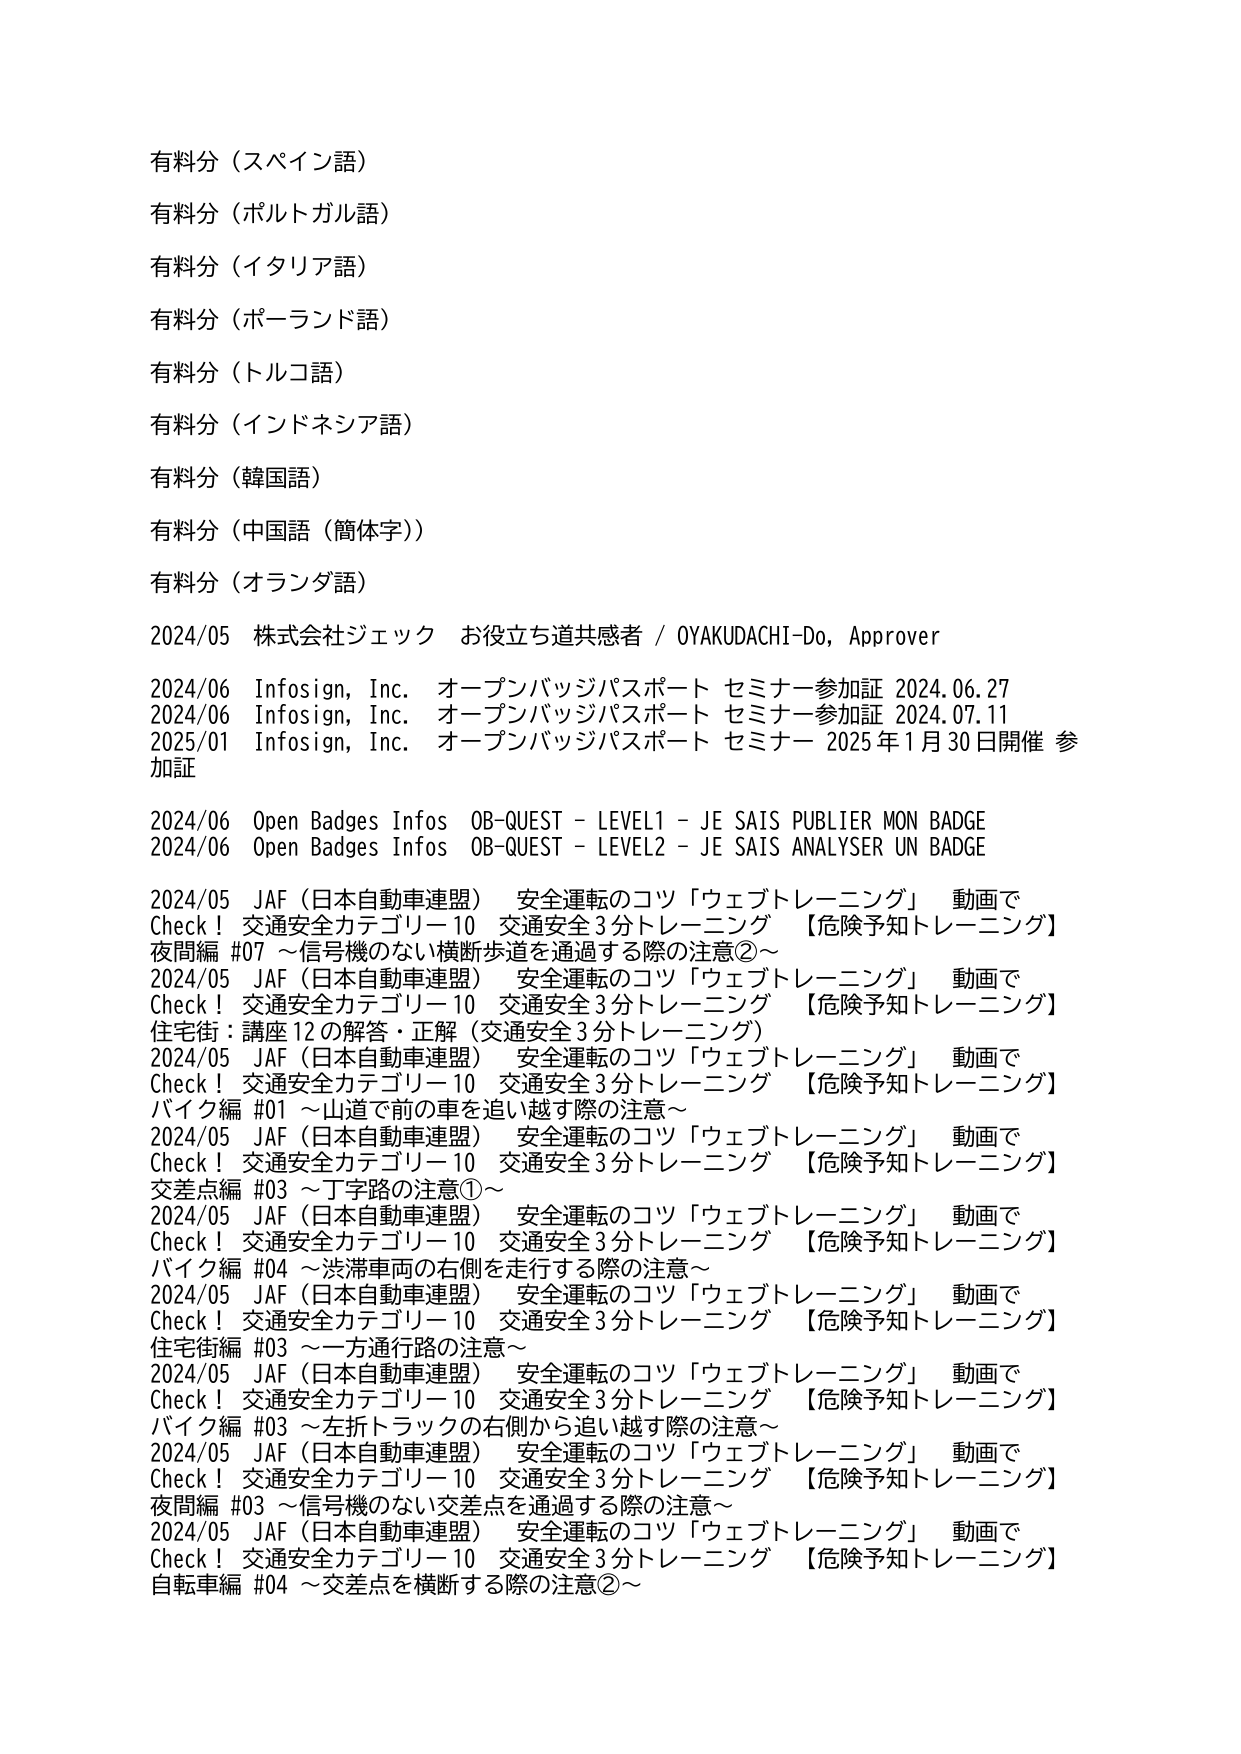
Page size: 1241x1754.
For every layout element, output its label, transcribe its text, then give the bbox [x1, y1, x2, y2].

text 2024/05 JAF（日本自動車連盟） 安全運転のコツ「ウェブトレーニング」 動画でCheck！ 交通安全カテゴリー10 交通安全3分トレーニング 【危険予知トレーニング】交差点編 #03 ～丁字路の注意①～ [150, 1125, 1090, 1201]
text 2024/05 JAF（日本自動車連盟） 安全運転のコツ「ウェブトレーニング」 動画でCheck！ 交通安全カテゴリー10 交通安全3分トレーニング 【危険予知トレーニング】住宅街編 #03 ～一方通行路の注意～ [150, 1283, 1090, 1359]
text 有料分（中国語 (簡体字)） [150, 519, 1090, 542]
text 2024/05 株式会社ジェック お役立ち道共感者 / OYAKUDACHI-Do, Approver [150, 624, 1090, 647]
text 2024/05 JAF（日本自動車連盟） 安全運転のコツ「ウェブトレーニング」 動画でCheck！ 交通安全カテゴリー10 交通安全3分トレーニング 【危険予知トレーニング】バイク編 #03 ～左折トラックの右側から追い越す際の注意～ [150, 1362, 1090, 1438]
text 有料分（ポルトガル語） [150, 203, 1090, 226]
text 有料分（インドネシア語） [150, 413, 1090, 436]
text 有料分（トルコ語） [150, 361, 1090, 384]
text 有料分（オランダ語） [150, 572, 1090, 594]
text 有料分（ポーランド語） [150, 308, 1090, 331]
text 有料分（イタリア語） [150, 255, 1090, 278]
text 2024/05 JAF（日本自動車連盟） 安全運転のコツ「ウェブトレーニング」 動画でCheck！ 交通安全カテゴリー10 交通安全3分トレーニング 【危険予知トレーニング】住宅街：講座12の解答・正解（交通安全3分トレーニング） [150, 967, 1090, 1043]
text 2024/05 JAF（日本自動車連盟） 安全運転のコツ「ウェブトレーニング」 動画でCheck！ 交通安全カテゴリー10 交通安全3分トレーニング 【危険予知トレーニング】バイク編 #04 ～渋滞車両の右側を走行する際の注意～ [150, 1204, 1090, 1280]
text 有料分（スペイン語） [150, 150, 1090, 173]
text 2024/06 Infosign, Inc. オープンバッジパスポート セミナー参加証 2024.06.27 [150, 677, 1090, 700]
text 2024/06 Infosign, Inc. オープンバッジパスポート セミナー参加証 2024.07.11 [150, 703, 1090, 726]
text 2024/06 Open Badges Infos OB-QUEST - LEVEL1 - JE SAIS PUBLIER MON BADGE [150, 809, 1090, 832]
text 2024/05 JAF（日本自動車連盟） 安全運転のコツ「ウェブトレーニング」 動画でCheck！ 交通安全カテゴリー10 交通安全3分トレーニング 【危険予知トレーニング】バイク編 #01 ～山道で前の車を追い越す際の注意～ [150, 1046, 1090, 1122]
text 2024/05 JAF（日本自動車連盟） 安全運転のコツ「ウェブトレーニング」 動画でCheck！ 交通安全カテゴリー10 交通安全3分トレーニング 【危険予知トレーニング】夜間編 #07 ～信号機のない横断歩道を通過する際の注意②～ [150, 888, 1090, 963]
text 2025/01 Infosign, Inc. オープンバッジパスポート セミナー 2025年1月30日開催 参加証 [150, 730, 1090, 779]
text 2024/06 Open Badges Infos OB-QUEST - LEVEL2 - JE SAIS ANALYSER UN BADGE [150, 835, 1090, 858]
text 2024/05 JAF（日本自動車連盟） 安全運転のコツ「ウェブトレーニング」 動画でCheck！ 交通安全カテゴリー10 交通安全3分トレーニング 【危険予知トレーニング】夜間編 #03 ～信号機のない交差点を通過する際の注意～ [150, 1441, 1090, 1517]
text 2024/05 JAF（日本自動車連盟） 安全運転のコツ「ウェブトレーニング」 動画でCheck！ 交通安全カテゴリー10 交通安全3分トレーニング 【危険予知トレーニング】自転車編 #04 ～交差点を横断する際の注意②～ [150, 1520, 1090, 1596]
text 有料分（韓国語） [150, 466, 1090, 489]
